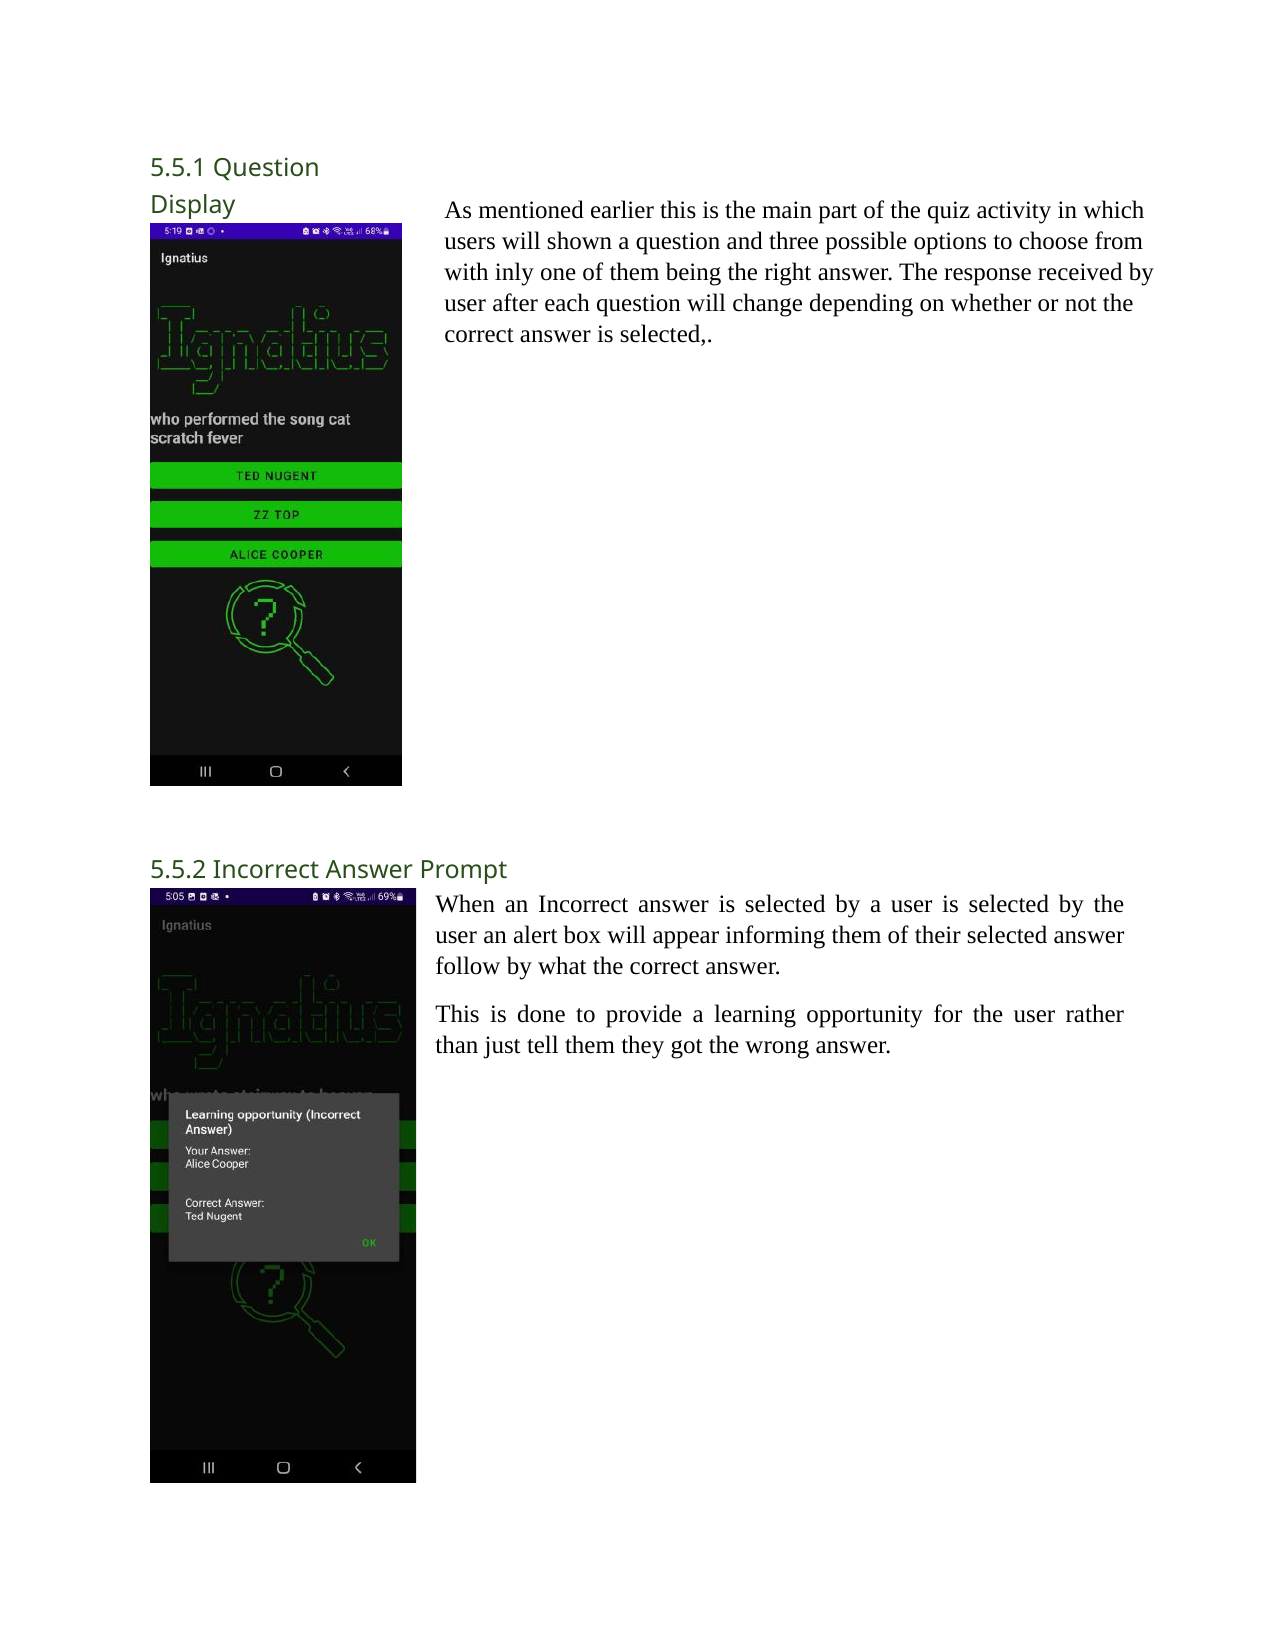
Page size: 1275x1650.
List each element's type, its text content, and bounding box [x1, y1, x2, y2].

subtitle 5.5.2 Incorrect Answer Prompt [150, 852, 1125, 886]
text When an Incorrect answer is selected by a user is selected by the user an alert box will appear informing them of their selected answer follow by what the correct answer. [417, 889, 1125, 980]
text This is done to provide a learning opportunity for the user rather than just tell them they got the wrong answer. [417, 999, 1125, 1058]
picture [150, 223, 402, 786]
subtitle 5.5.1 Question Display [150, 150, 1125, 221]
picture [150, 888, 417, 1483]
